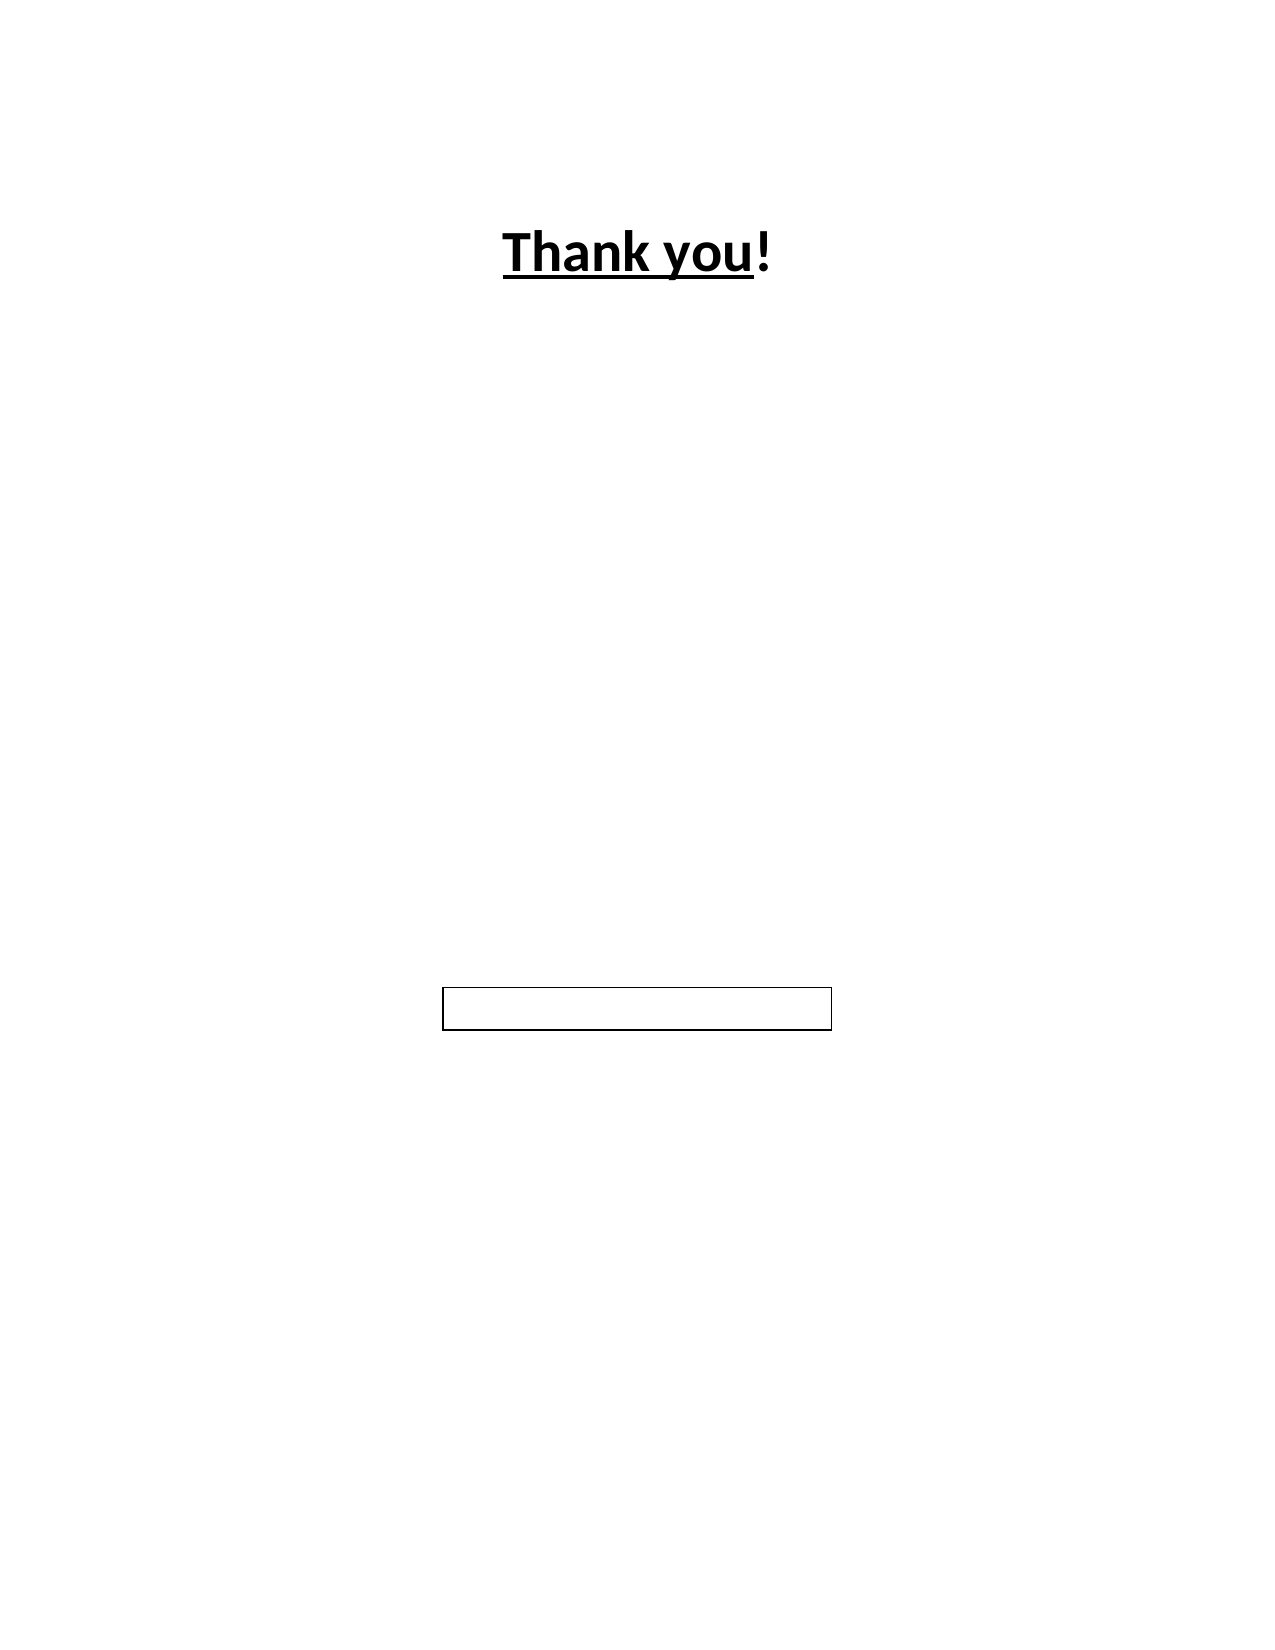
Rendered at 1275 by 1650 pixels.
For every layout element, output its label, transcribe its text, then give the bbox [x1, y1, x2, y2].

text Thank you! [150, 215, 1125, 286]
